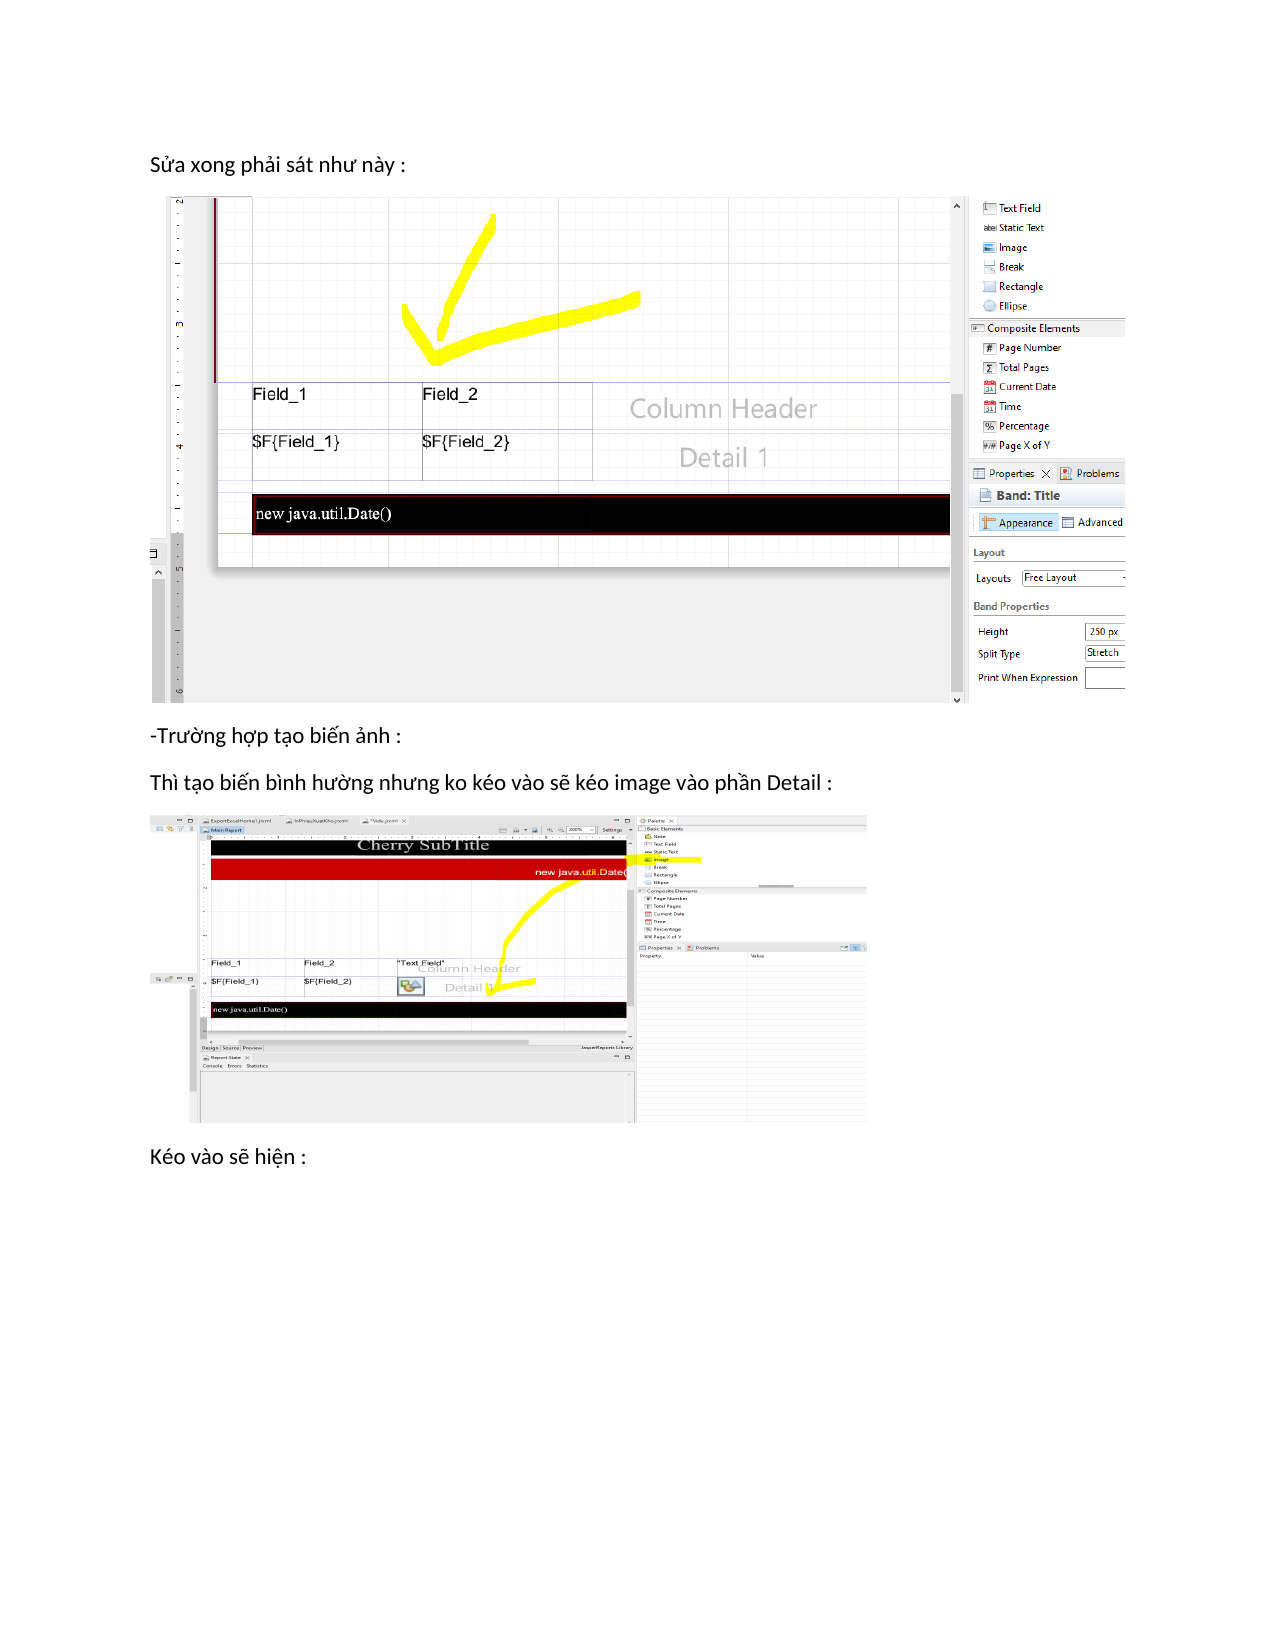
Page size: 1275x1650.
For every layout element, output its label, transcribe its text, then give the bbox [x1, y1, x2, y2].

text -Trường hợp tạo biến ảnh : [150, 721, 1125, 749]
picture [150, 196, 1125, 703]
text Kéo vào sẽ hiện : [150, 1142, 1125, 1170]
text Thì tạo biến bình hường nhưng ko kéo vào sẽ kéo image vào phần Detail : [150, 768, 1125, 796]
text Sửa xong phải sát như này : [150, 150, 1125, 178]
picture [150, 815, 867, 1123]
